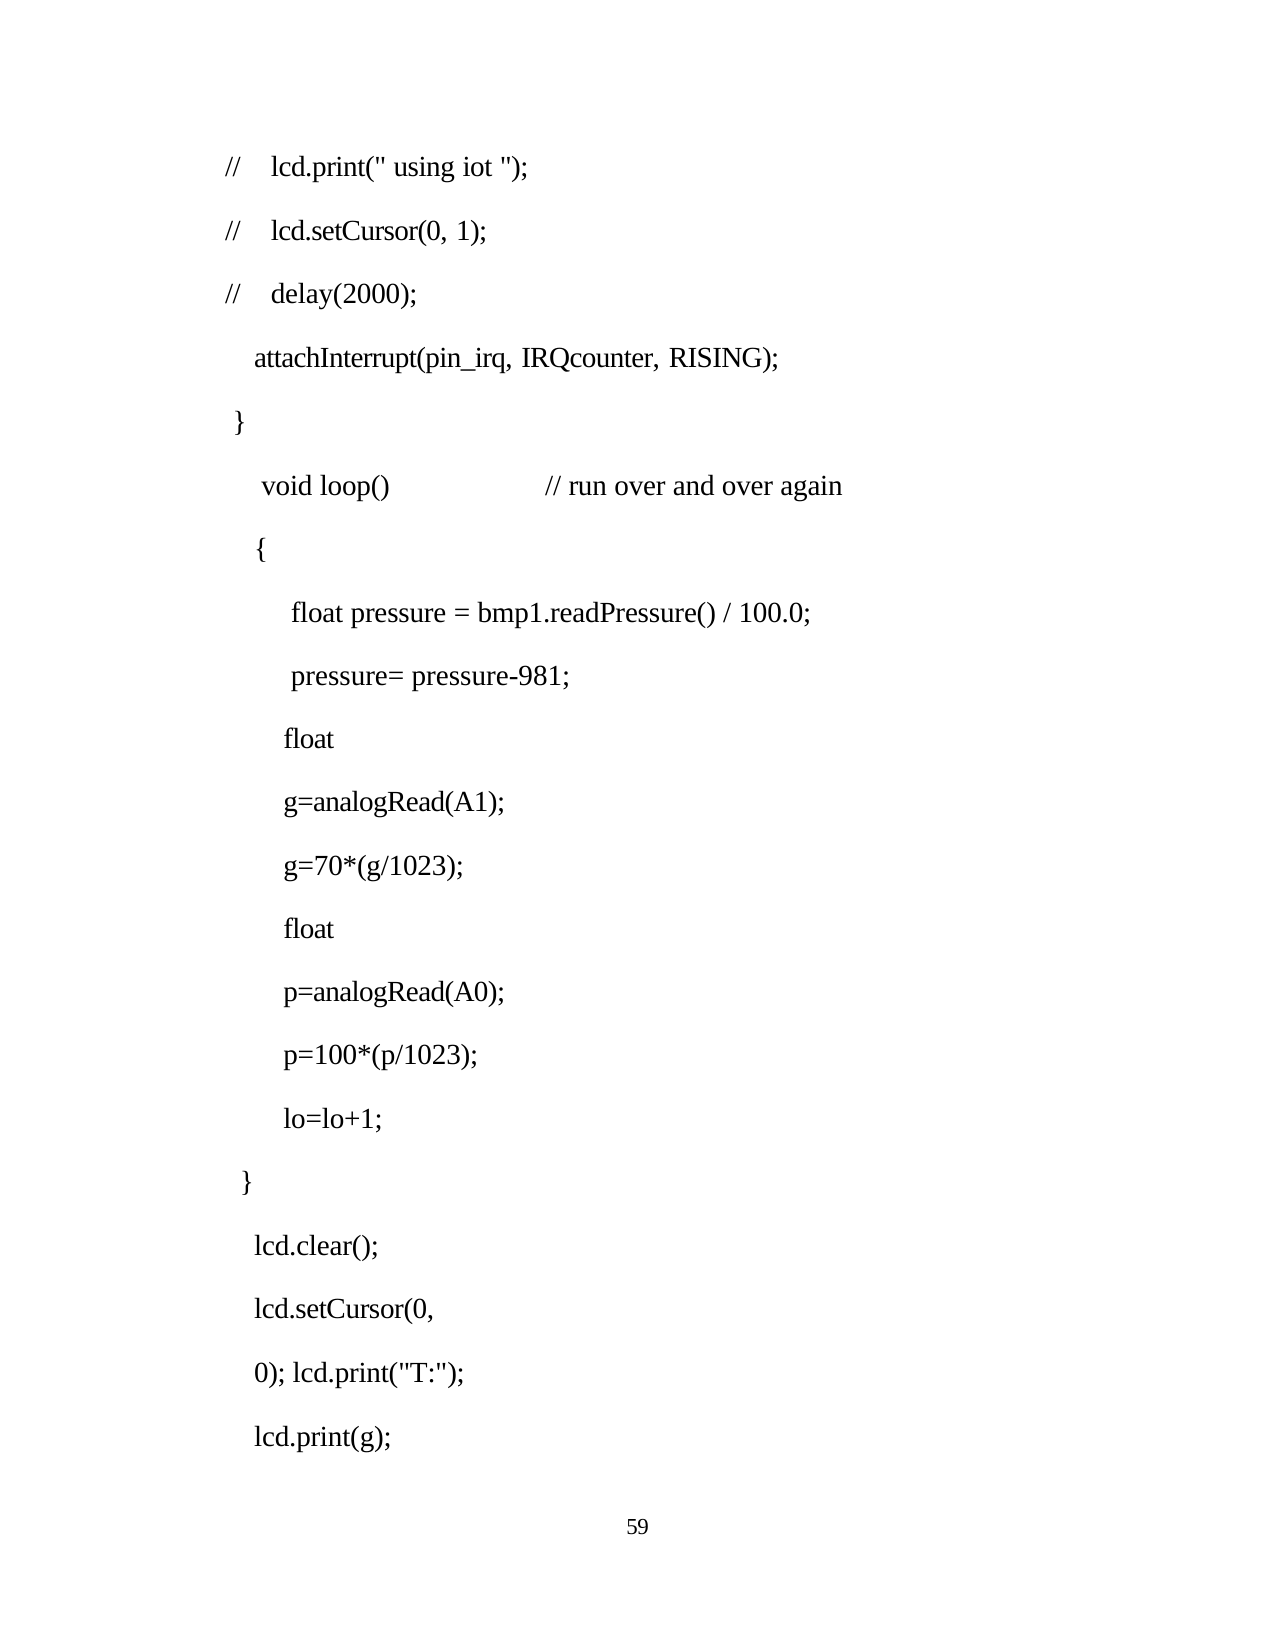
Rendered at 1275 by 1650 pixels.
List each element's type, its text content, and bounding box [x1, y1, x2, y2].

text float p=analogRead(A0); p=100*(p/1023); [283, 911, 561, 1071]
text float g=analogRead(A1); g=70*(g/1023); [283, 722, 561, 881]
text attachInterrupt(pin_irq, IRQcounter, RISING); [254, 340, 1237, 374]
text lo=lo+1; [283, 1101, 1237, 1134]
text void loop() // run over and over again [261, 468, 1237, 501]
text // lcd.setCursor(0, 1); [225, 213, 1237, 246]
text } [232, 404, 1237, 437]
text { [254, 532, 1237, 565]
text } [239, 1164, 1237, 1197]
text // delay(2000); [225, 276, 1237, 310]
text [254, 1228, 471, 1452]
text float pressure = bmp1.readPressure() / 100.0; pressure= pressure-981; [291, 595, 838, 692]
text // lcd.print(" using iot "); [225, 149, 1237, 183]
